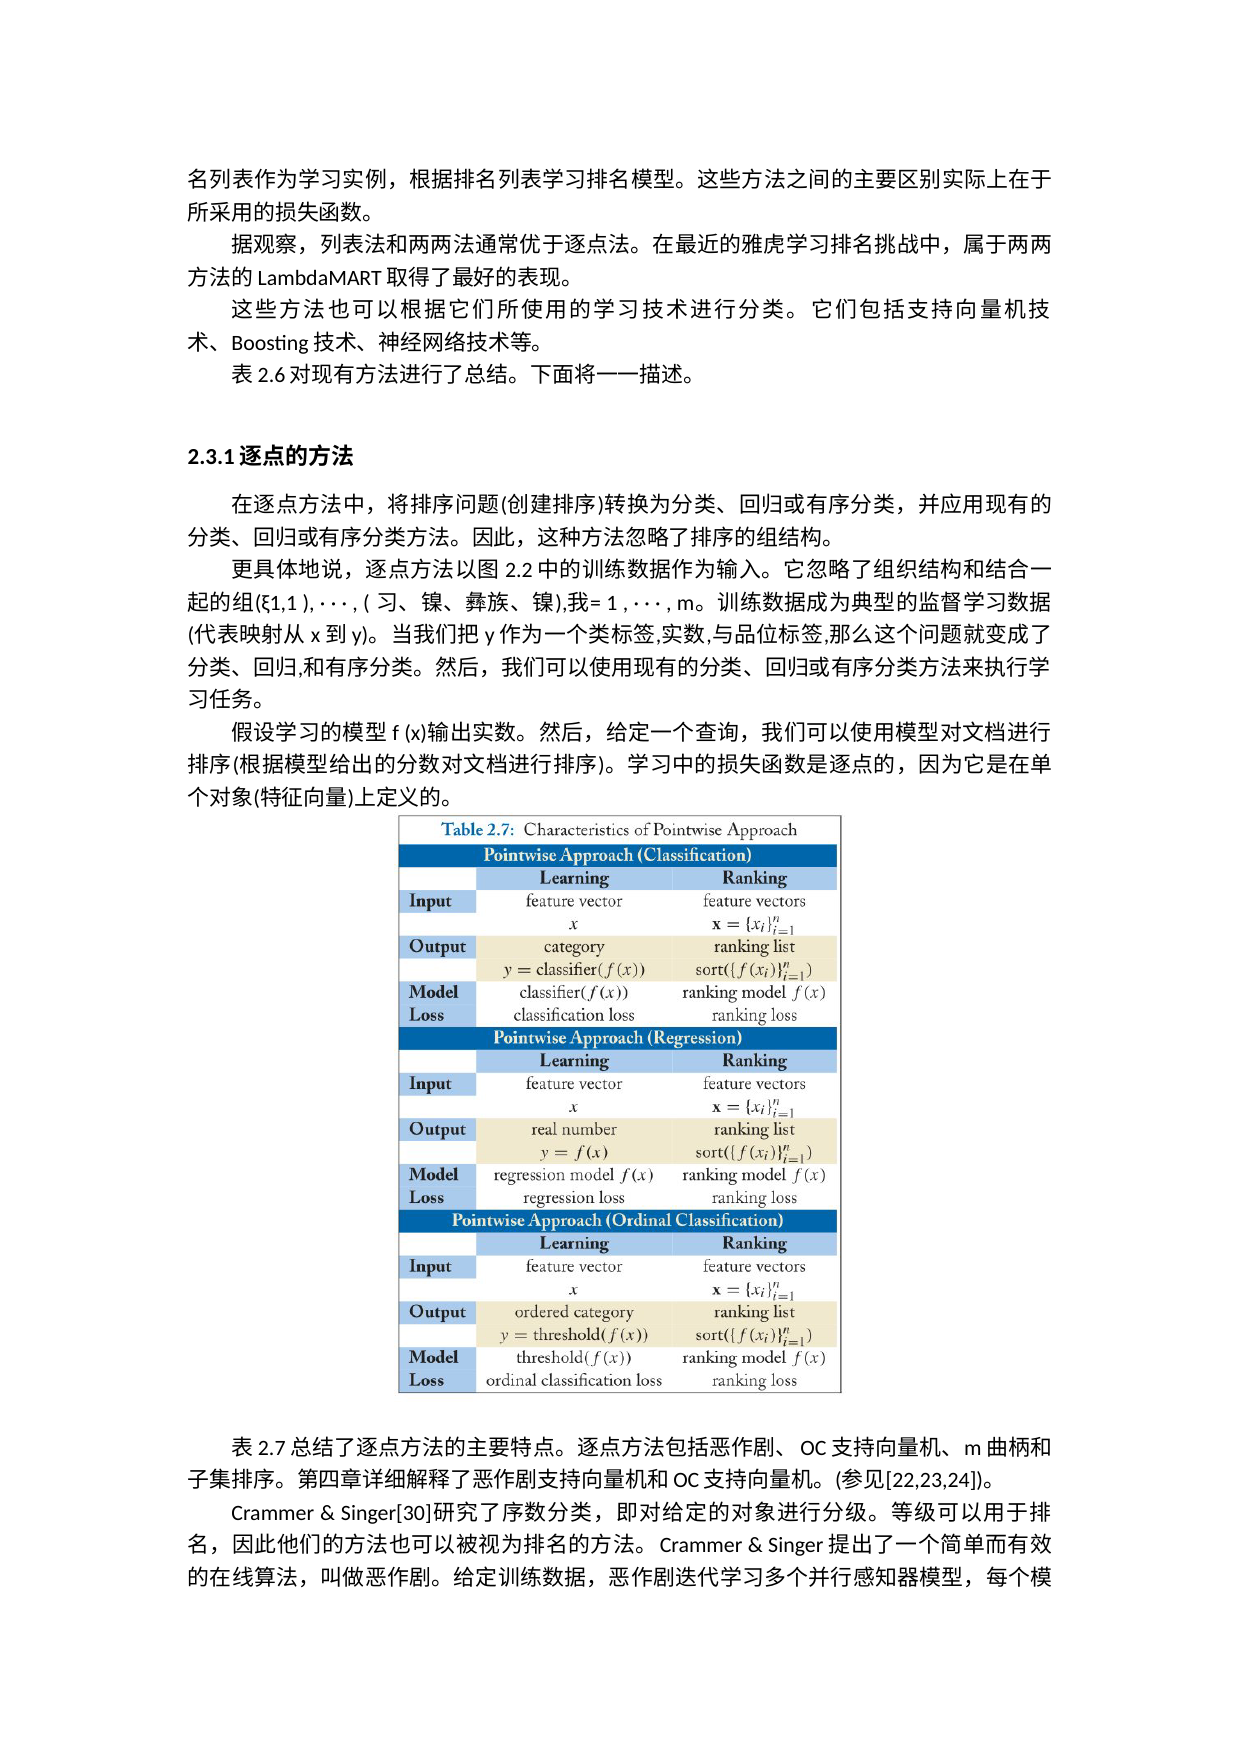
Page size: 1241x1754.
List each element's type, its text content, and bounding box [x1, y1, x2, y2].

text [187, 1494, 1053, 1592]
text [187, 162, 1053, 227]
text 在逐点方法中，将排序问题(创建排序)转换为分类、回归或有序分类，并应用现有的分类、回归或有序分类方法。因此，这种方法忽略了排序的组结构。 [187, 487, 1053, 552]
text 假设学习的模型f (x)输出实数。然后，给定一个查询，我们可以使用模型对文档进行排序(根据模型给出的分数对文档进行排序)。学习中的损失函数是逐点的，因为它是在单个对象(特征向量)上定义的。 [187, 714, 1053, 812]
picture [394, 812, 847, 1402]
text 更具体地说，逐点方法以图2.2中的训练数据作为输入。它忽略了组织结构和结合一起的组(ξ1,1 ), · · · , ( 习、镍、彝族、镍),我= 1 , · · · , m。训练数据成为典型的监督学习数据(代表映射从x到y)。当我们把y作为一个类标签,实数,与品位标签,那么这个问题就变成了分类、回归,和有序分类。然后，我们可以使用现有的分类、回归或有序分类方法来执行学习任务。 [187, 552, 1053, 714]
text 表2.6对现有方法进行了总结。下面将一一描述。 [187, 357, 1053, 389]
text 据观察，列表法和两两法通常优于逐点法。在最近的雅虎学习排名挑战中，属于两两方法的LambdaMART取得了最好的表现。 [187, 227, 1053, 292]
text 这些方法也可以根据它们所使用的学习技术进行分类。它们包括支持向量机技术、Boosting技术、神经网络技术等。 [187, 292, 1053, 357]
text 表2.7总结了逐点方法的主要特点。逐点方法包括恶作剧、OC支持向量机、m曲柄和子集排序。第四章详细解释了恶作剧支持向量机和OC支持向量机。(参见[22,23,24])。 [187, 1429, 1053, 1494]
text 2.3.1逐点的方法 [187, 422, 1053, 487]
